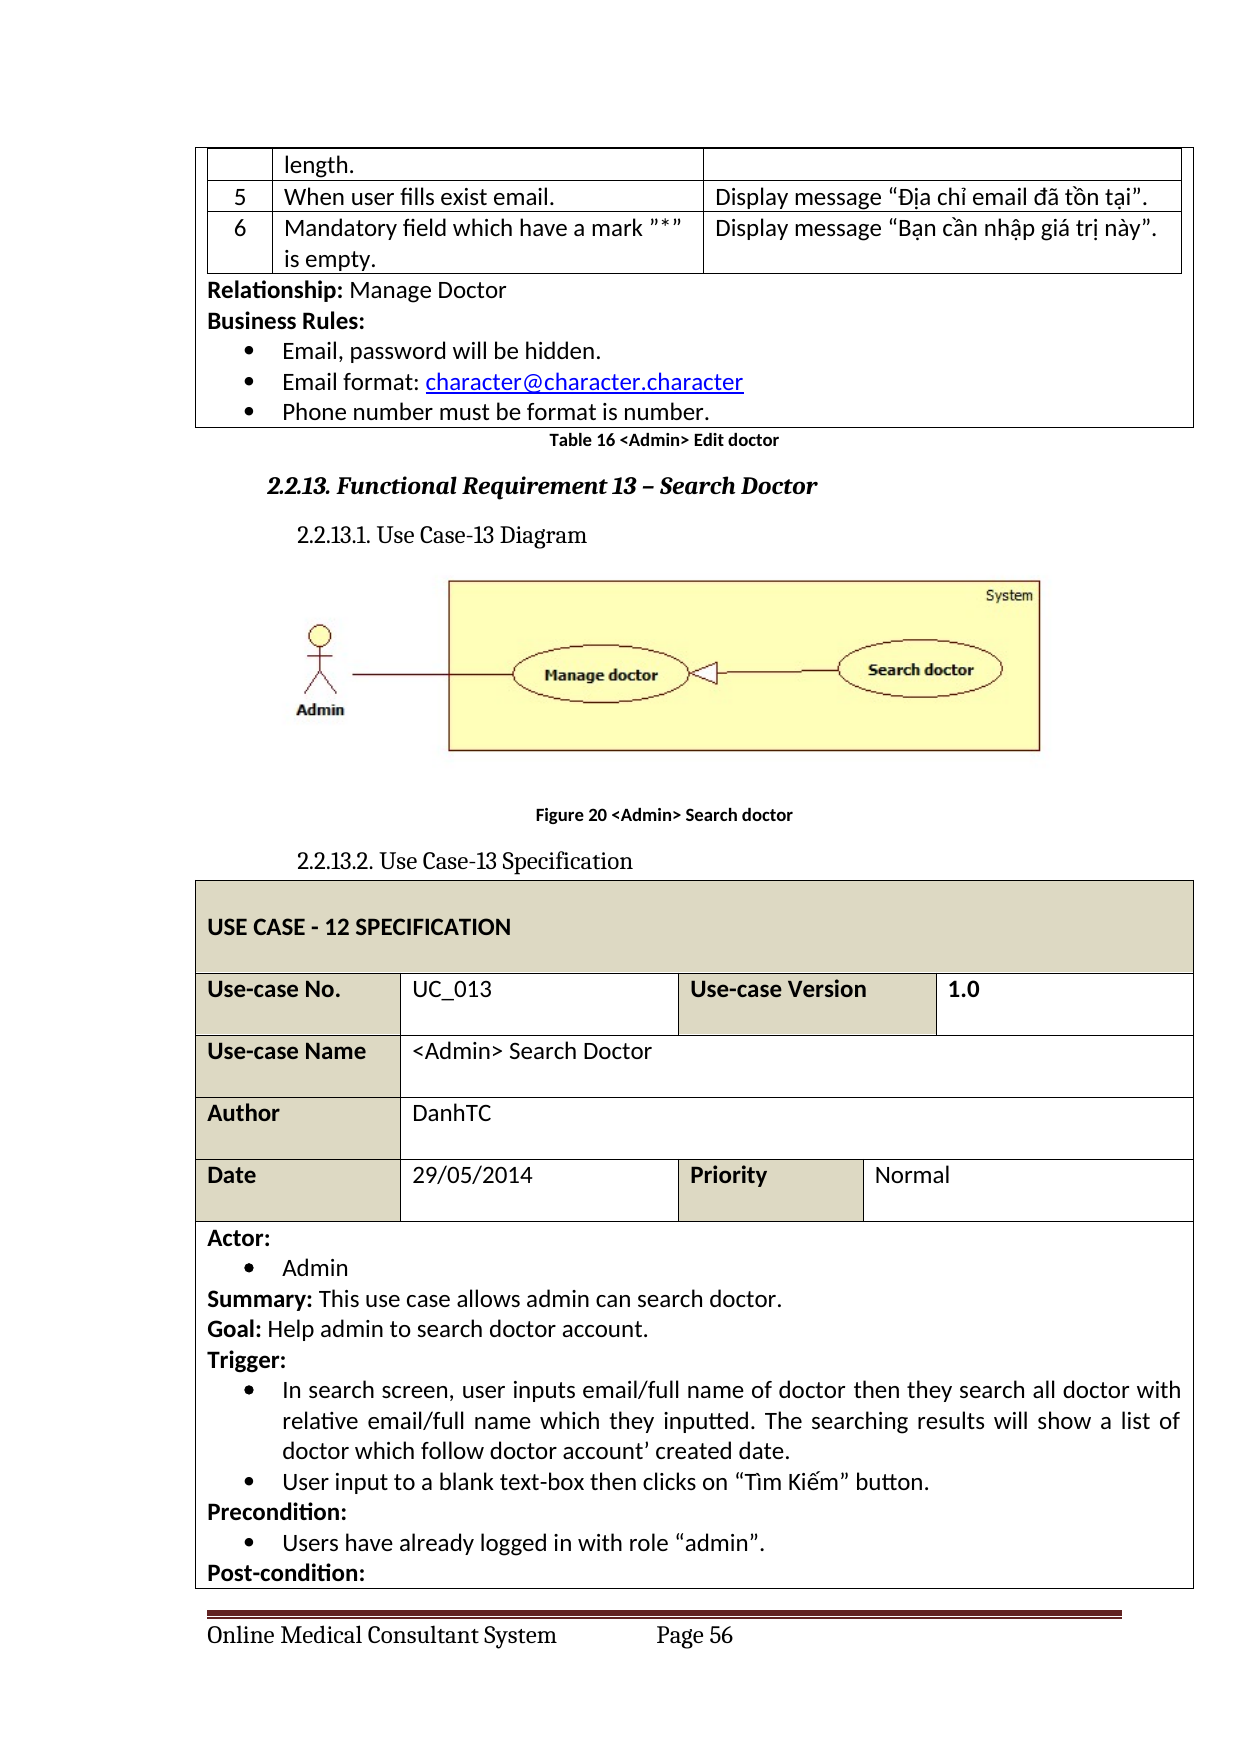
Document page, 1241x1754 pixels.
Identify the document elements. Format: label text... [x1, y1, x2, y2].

text Figure 20 <Admin> Search doctor [207, 803, 1122, 826]
text Table 16 <Admin> Edit doctor [207, 428, 1122, 451]
table_cell Date [196, 1160, 400, 1221]
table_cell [196, 148, 1193, 427]
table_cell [196, 1222, 1193, 1588]
table_cell 29/05/2014 [401, 1160, 678, 1221]
table_cell Use-case Version [679, 974, 936, 1034]
table_cell Normal [864, 1160, 1193, 1221]
subtitle Use Case-13 Diagram [282, 521, 1122, 550]
table_header USE CASE - 12 SPECIFICATION [196, 881, 1193, 972]
table_cell DanhTC [401, 1098, 1193, 1159]
table_cell <Admin> Search Doctor [401, 1036, 1193, 1097]
table_cell Use-case Name [196, 1036, 400, 1097]
subtitle Functional Requirement 13 – Search Doctor [267, 472, 1122, 500]
table_cell 1.0 [937, 974, 1193, 1034]
subtitle Use Case-13 Specification [282, 847, 1122, 876]
table_cell Use-case No. [196, 974, 400, 1034]
table_cell Author [196, 1098, 400, 1159]
table_cell Priority [679, 1160, 863, 1221]
picture [262, 554, 1067, 778]
table_cell UC_013 [401, 974, 678, 1034]
